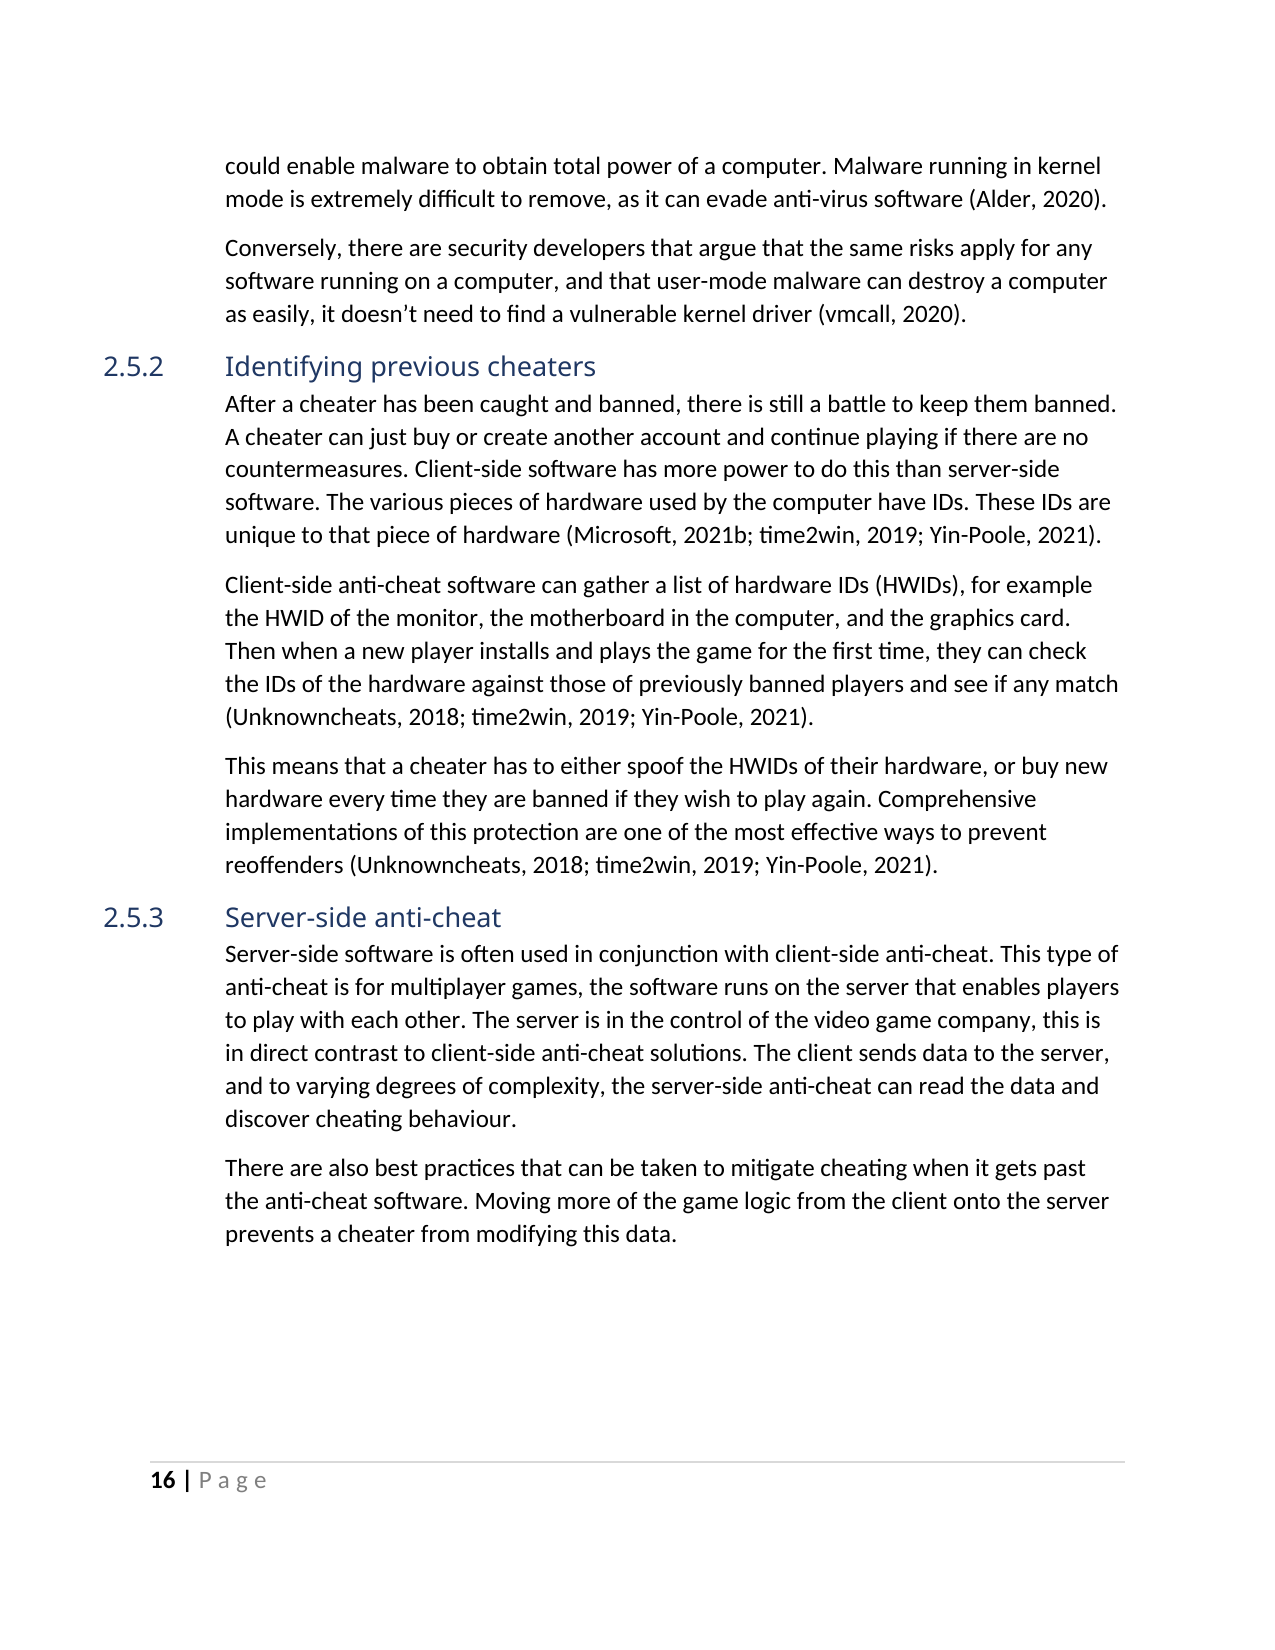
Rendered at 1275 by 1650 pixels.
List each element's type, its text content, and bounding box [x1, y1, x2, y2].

text Client-side anti-cheat software can gather a list of hardware IDs (HWIDs), for example the HWID of the monitor, the motherboard in the computer, and the graphics card. Then when a new player installs and plays the game for the first time, they can check the IDs of the hardware against those of previously banned players and see if any match (Unknowncheats, 2018; time2win, 2019; Yin-Poole, 2021). [225, 569, 1125, 731]
text This means that a cheater has to either spoof the HWIDs of their hardware, or buy new hardware every time they are banned if they wish to play again. Comprehensive implementations of this protection are one of the most effective ways to prevent reoffenders (Unknowncheats, 2018; time2win, 2019; Yin-Poole, 2021). [225, 750, 1125, 879]
subtitle 2.5.2 Identifying previous cheaters [103, 348, 1125, 385]
text Conversely, there are security developers that argue that the same risks apply for any software running on a computer, and that user-mode malware can destroy a computer as easily, it doesn’t need to find a vulnerable kernel driver (vmcall, 2020). [225, 232, 1125, 329]
text Server-side software is often used in conjunction with client-side anti-cheat. This type of anti-cheat is for multiplayer games, the software runs on the server that enables players to play with each other. The server is in the control of the video game company, this is in direct contrast to client-side anti-cheat solutions. The client sends data to the server, and to varying degrees of complexity, the server-side anti-cheat can read the data and discover cheating behaviour. [225, 938, 1125, 1133]
text There are also best practices that can be taken to mitigate cheating when it gets past the anti-cheat software. Moving more of the game logic from the client onto the server prevents a cheater from modifying this data. [225, 1152, 1125, 1249]
subtitle 2.5.3 Server-side anti-cheat [103, 898, 1125, 935]
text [225, 150, 1125, 213]
text After a cheater has been caught and banned, there is still a battle to keep them banned. A cheater can just buy or create another account and continue playing if there are no countermeasures. Client-side software has more power to do this than server-side software. The various pieces of hardware used by the computer have IDs. These IDs are unique to that piece of hardware (Microsoft, 2021b; time2win, 2019; Yin-Poole, 2021). [225, 388, 1125, 550]
